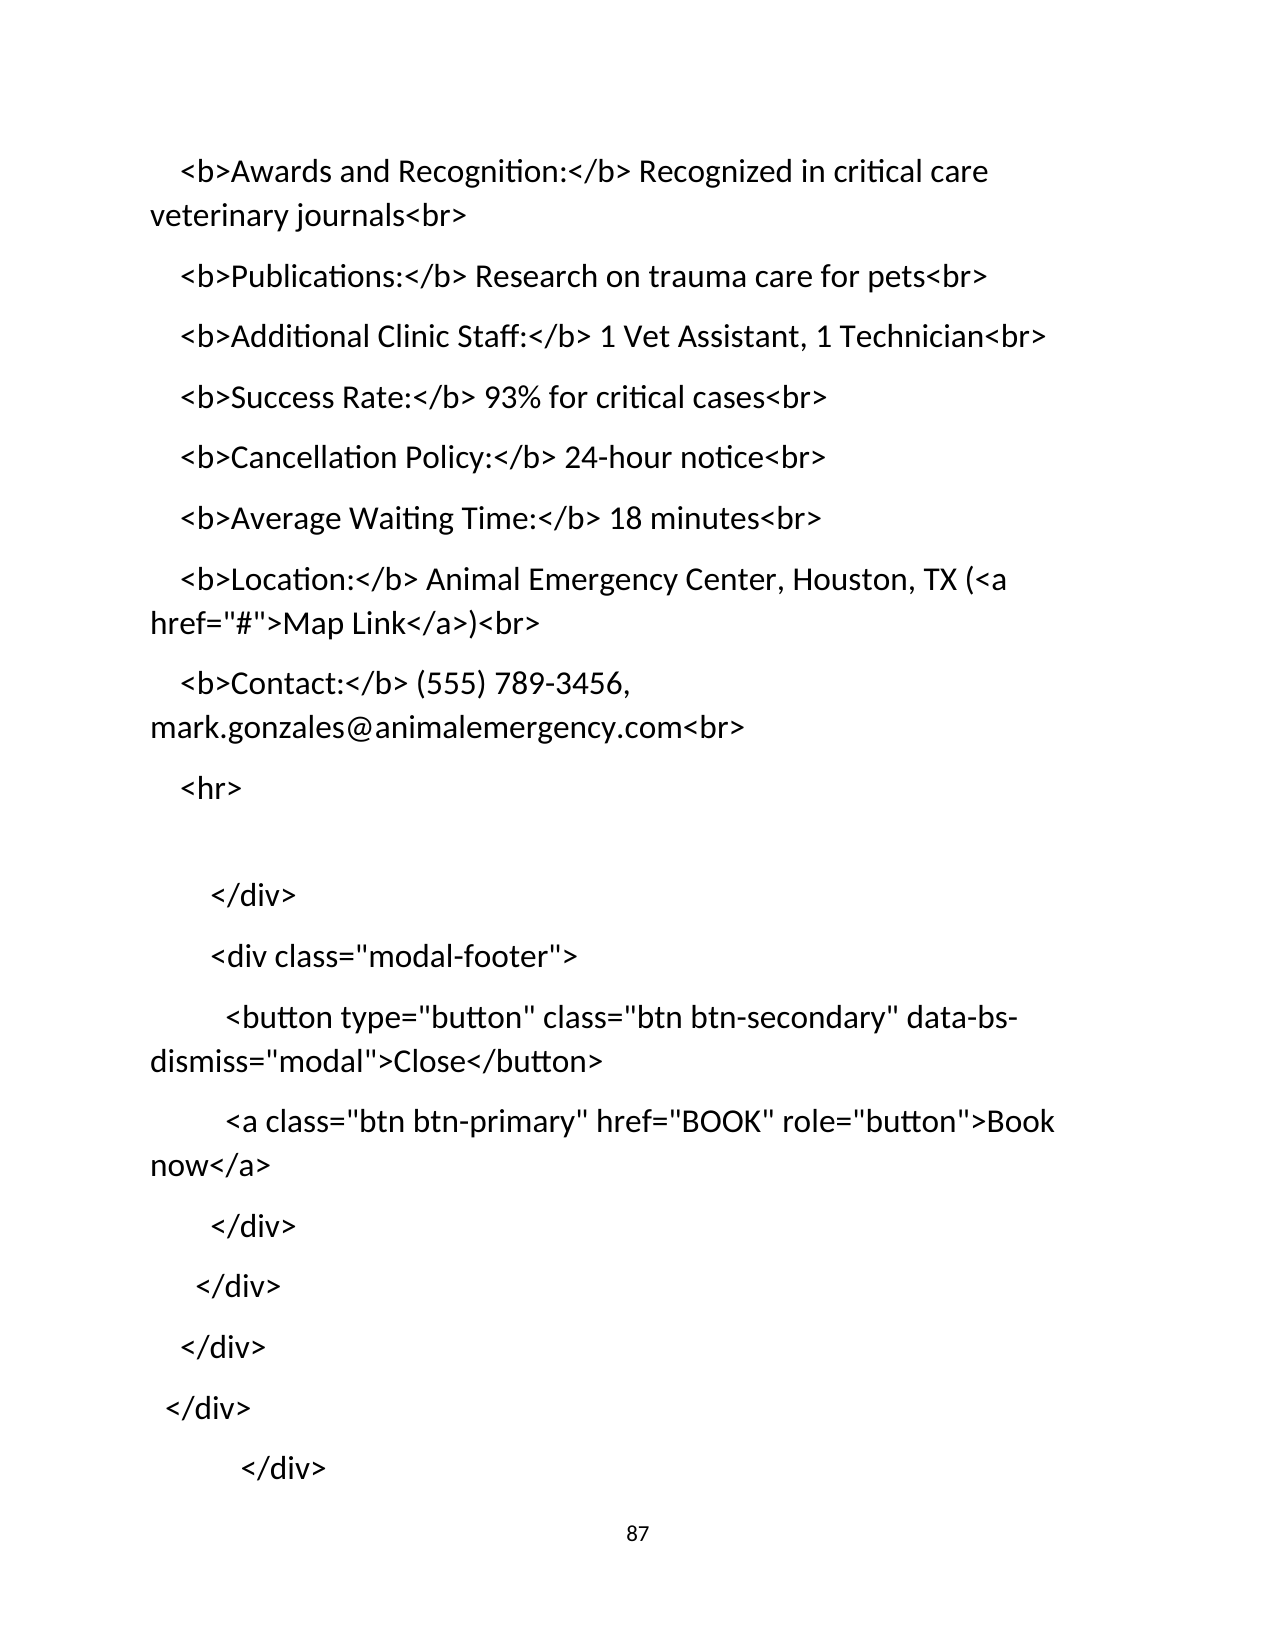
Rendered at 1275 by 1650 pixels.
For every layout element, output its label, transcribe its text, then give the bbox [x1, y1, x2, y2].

text <b>Success Rate:</b> 93% for critical cases<br> [150, 376, 1125, 417]
text <div class="modal-footer"> [150, 935, 1125, 976]
text <b>Additional Clinic Staff:</b> 1 Vet Assistant, 1 Technician<br> [150, 315, 1125, 356]
text <b>Publications:</b> Research on trauma care for pets<br> [150, 254, 1125, 295]
text <b>Contact:</b> (555) 789-3456, mark.gonzales@animalemergency.com<br> [150, 662, 1125, 747]
text </div> [150, 874, 1125, 915]
text <button type="button" class="btn btn-secondary" data-bs-dismiss="modal">Close</button> [150, 996, 1125, 1080]
text <a class="btn btn-primary" href="BOOK" role="button">Book now</a> [150, 1100, 1125, 1185]
text <b>Cancellation Policy:</b> 24-hour notice<br> [150, 436, 1125, 477]
text </div> [150, 1387, 1125, 1427]
text <b>Location:</b> Animal Emergency Center, Houston, TX (<a href="#">Map Link</a>)<br> [150, 558, 1125, 642]
text </div> [150, 1326, 1125, 1367]
text </div> [150, 1205, 1125, 1246]
text <hr> [150, 767, 1125, 808]
text </div> [150, 1265, 1125, 1306]
text <b>Average Waiting Time:</b> 18 minutes<br> [150, 497, 1125, 538]
text </div> [150, 1447, 1125, 1488]
text <b>Awards and Recognition:</b> Recognized in critical care veterinary journals<br> [150, 150, 1125, 235]
